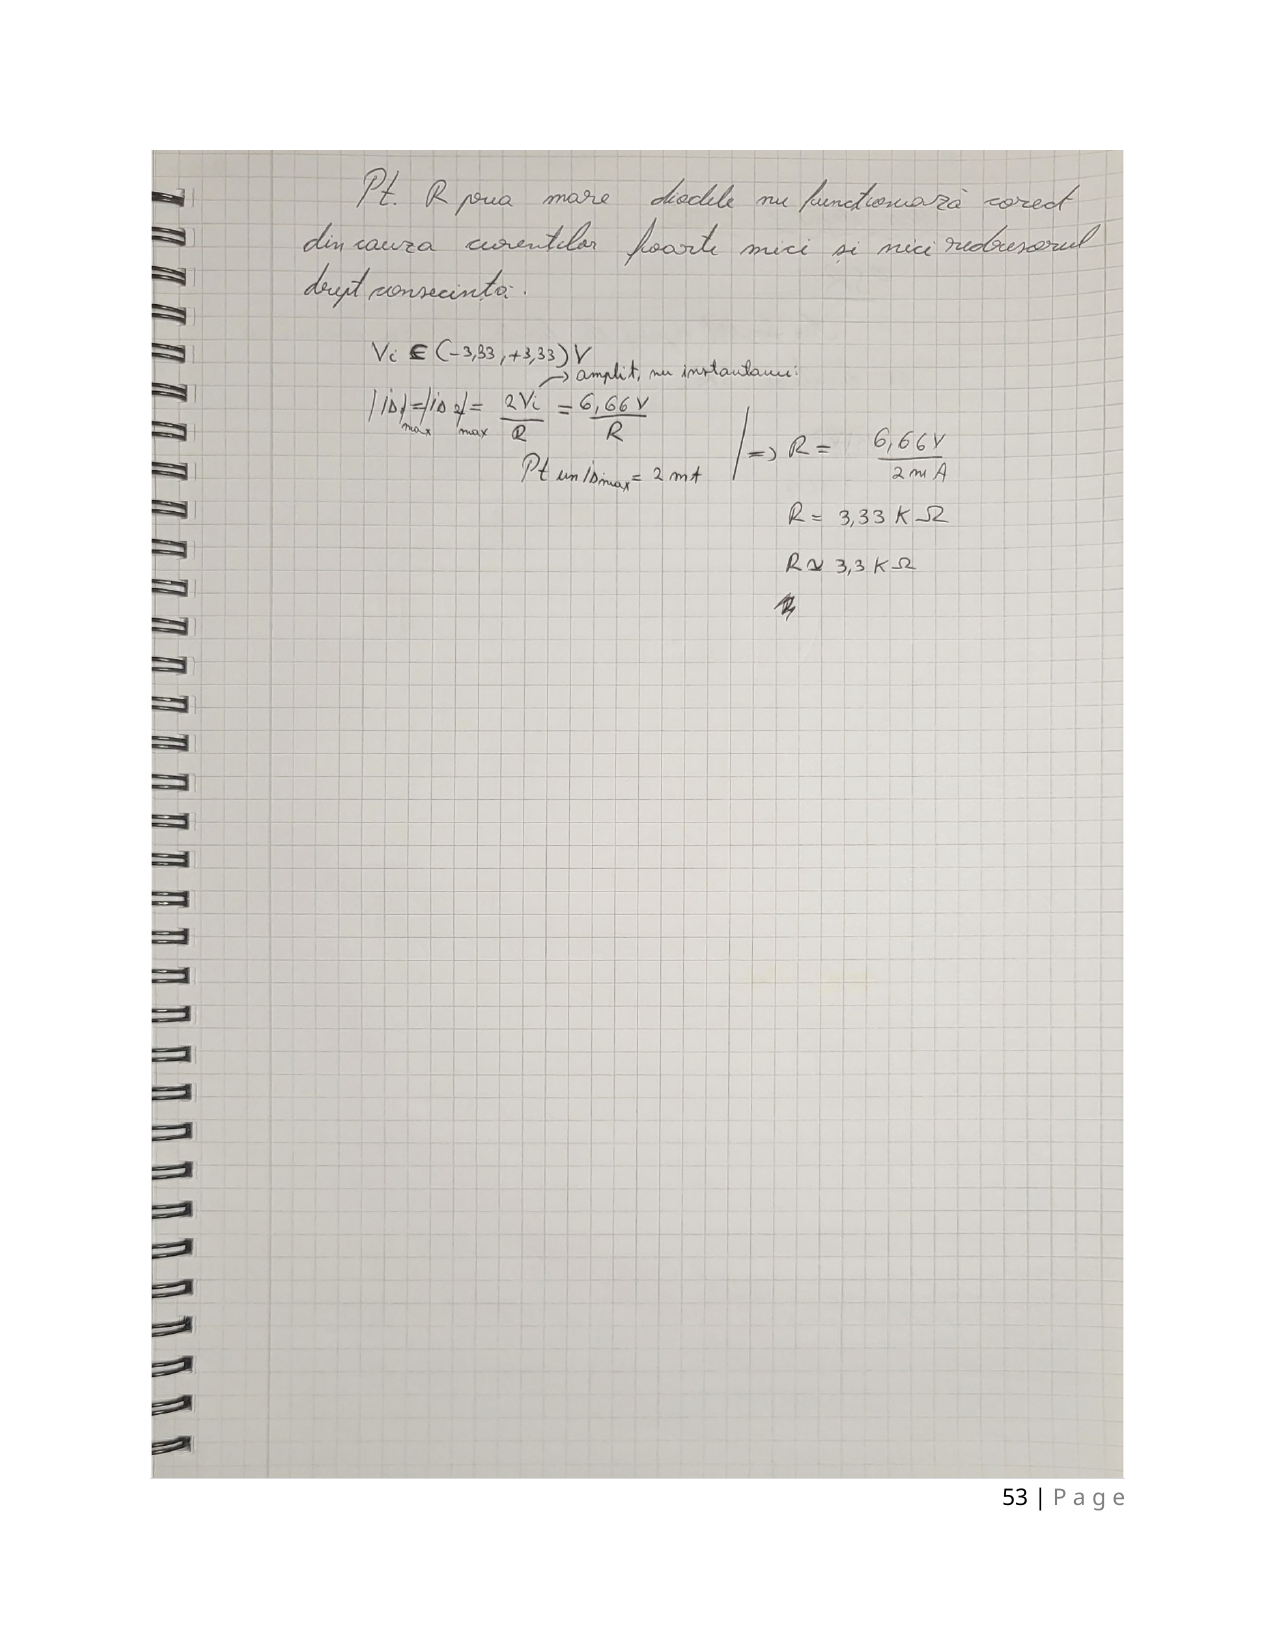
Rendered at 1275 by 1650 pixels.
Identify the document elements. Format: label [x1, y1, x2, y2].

picture [151, 150, 1124, 1478]
